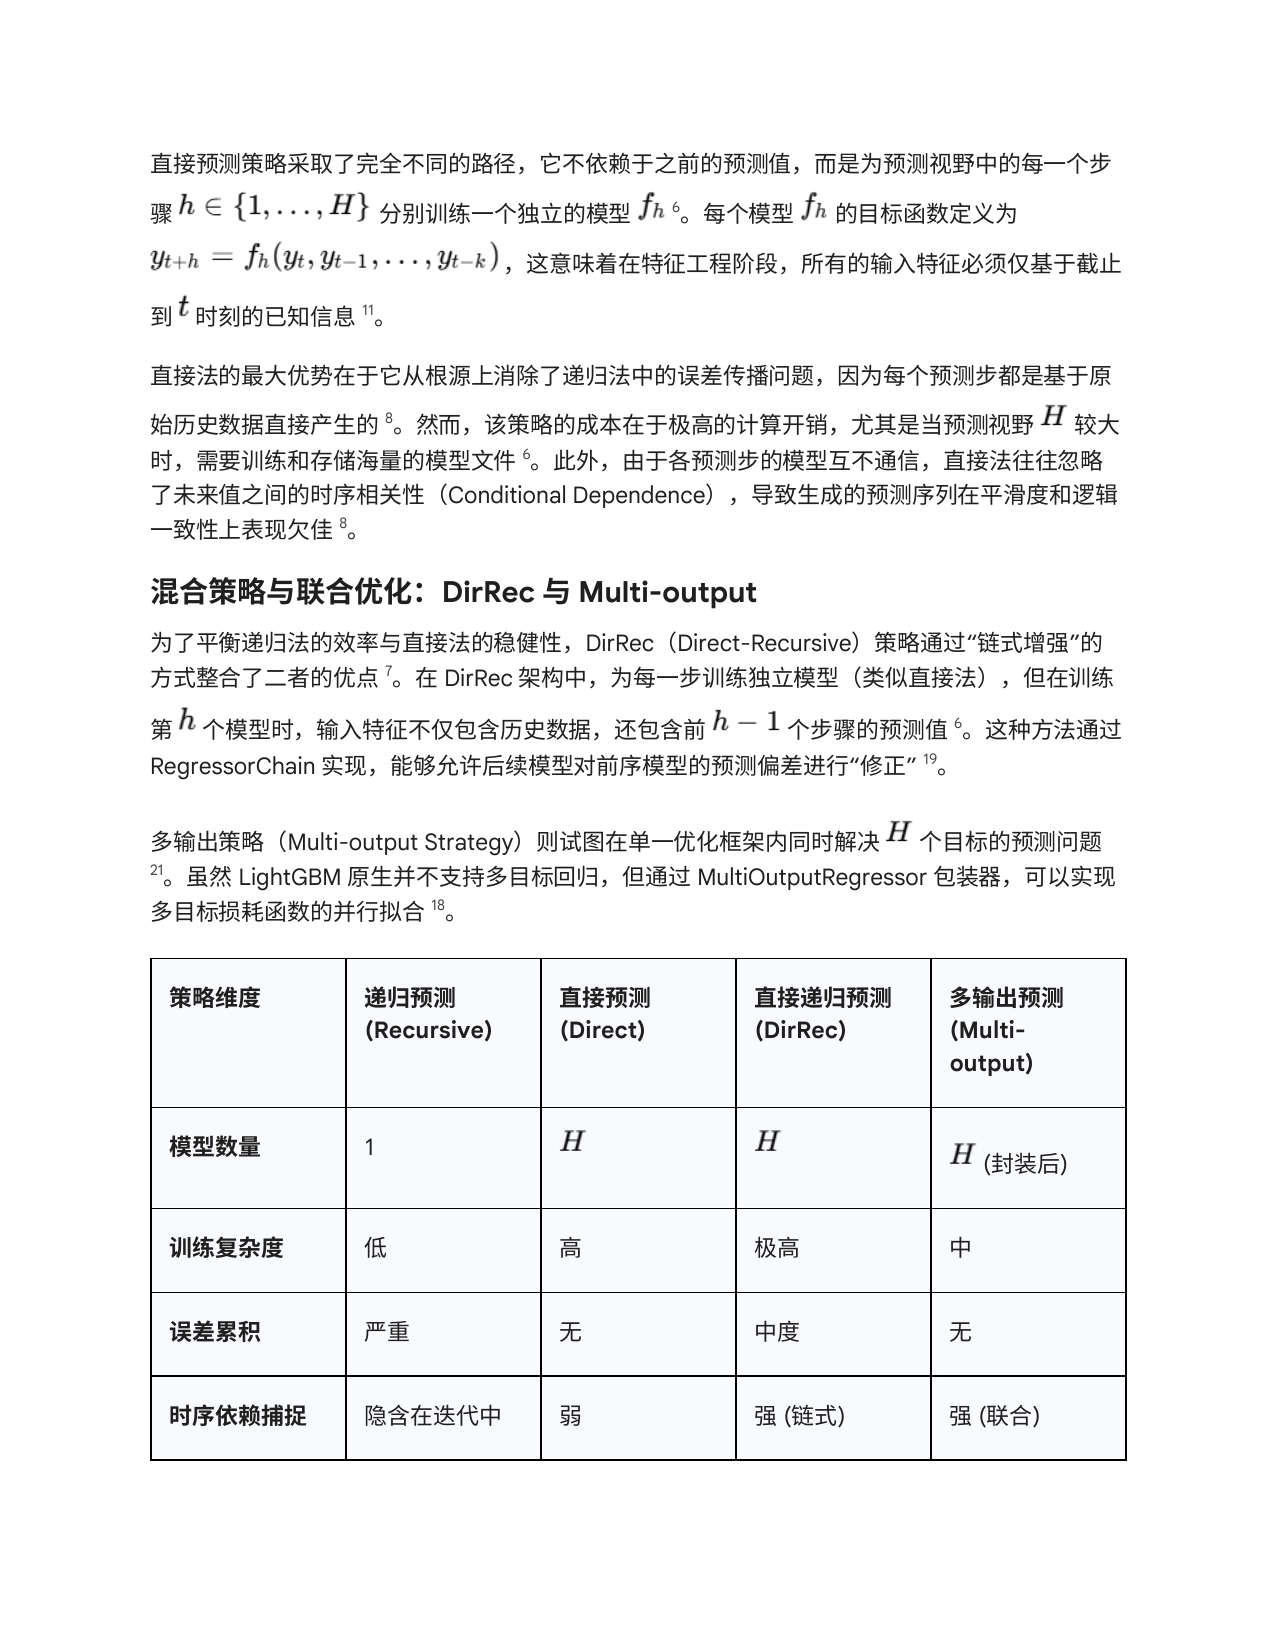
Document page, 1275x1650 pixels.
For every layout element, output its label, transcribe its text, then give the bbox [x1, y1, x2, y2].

table_cell [737, 1108, 930, 1207]
picture [637, 182, 667, 223]
picture [178, 184, 374, 223]
picture [178, 697, 197, 739]
table_cell 强 (联合) [932, 1377, 1125, 1459]
text 为了平衡递归法的效率与直接法的稳健性，DirRec（Direct-Recursive）策略通过“链式增强”的方式整合了二者的优点 7。在 DirRec 架构中，为每一步训练独立模型（类似直接法），但在训练第 个模型时，输入特征不仅包含历史数据，还包含前 个步骤的预测值 6。这种方法通过 RegressorChain 实现，能够允许后续模型对前序模型的预测偏差进行“修正” 19。 [150, 629, 1125, 782]
table_cell 低 [347, 1209, 540, 1291]
picture [885, 811, 914, 850]
table_cell 训练复杂度 [152, 1209, 345, 1291]
picture [949, 1133, 978, 1173]
text 多输出策略（Multi-output Strategy）则试图在单一优化框架内同时解决 个目标的预测问题 21。虽然 LightGBM 原生并不支持多目标回归，但通过 MultiOutputRegressor 包装器，可以实现多目标损耗函数的并行拟合 18。 [150, 811, 1125, 928]
table_header 多输出预测 (Multi-output) [932, 959, 1125, 1107]
table_cell 极高 [737, 1209, 930, 1291]
text 直接预测策略采取了完全不同的路径，它不依赖于之前的预测值，而是为预测视野中的每一个步骤 分别训练一个独立的模型 6。每个模型 的目标函数定义为 ，这意味着在特征工程阶段，所有的输入特征必须仅基于截止到 时刻的已知信息 11。 [150, 150, 1125, 333]
table_cell 中 [932, 1209, 1125, 1291]
table_cell [542, 1108, 735, 1207]
table_cell 无 [932, 1293, 1125, 1375]
picture [150, 233, 504, 273]
table_cell 隐含在迭代中 [347, 1377, 540, 1459]
table_cell 高 [542, 1209, 735, 1291]
picture [178, 283, 190, 326]
table_cell 误差累积 [152, 1293, 345, 1375]
picture [754, 1120, 783, 1160]
table_header 直接预测 (Direct) [542, 959, 735, 1107]
text 直接法的最大优势在于它从根源上消除了递归法中的误差传播问题，因为每个预测步都是基于原始历史数据直接产生的 8。然而，该策略的成本在于极高的计算开销，尤其是当预测视野 较大时，需要训练和存储海量的模型文件 6。此外，由于各预测步的模型互不通信，直接法往往忽略了未来值之间的时序相关性（Conditional Dependence），导致生成的预测序列在平滑度和逻辑一致性上表现欠佳 8。 [150, 362, 1125, 545]
table_cell 中度 [737, 1293, 930, 1375]
table_cell 时序依赖捕捉 [152, 1377, 345, 1459]
table_cell 模型数量 [152, 1108, 345, 1207]
picture [712, 700, 782, 739]
subtitle 混合策略与联合优化：DirRec 与 Multi-output [150, 575, 1125, 611]
picture [559, 1120, 588, 1160]
table_cell 无 [542, 1293, 735, 1375]
table_cell (封装后) [932, 1108, 1125, 1207]
table_header 策略维度 [152, 959, 345, 1107]
table_cell 强 (链式) [737, 1377, 930, 1459]
table_cell 弱 [542, 1377, 735, 1459]
picture [1040, 395, 1068, 434]
picture [800, 182, 829, 223]
table_cell 严重 [347, 1293, 540, 1375]
table_cell 1 [347, 1108, 540, 1207]
table_header 递归预测 (Recursive) [347, 959, 540, 1107]
table_header 直接递归预测 (DirRec) [737, 959, 930, 1107]
